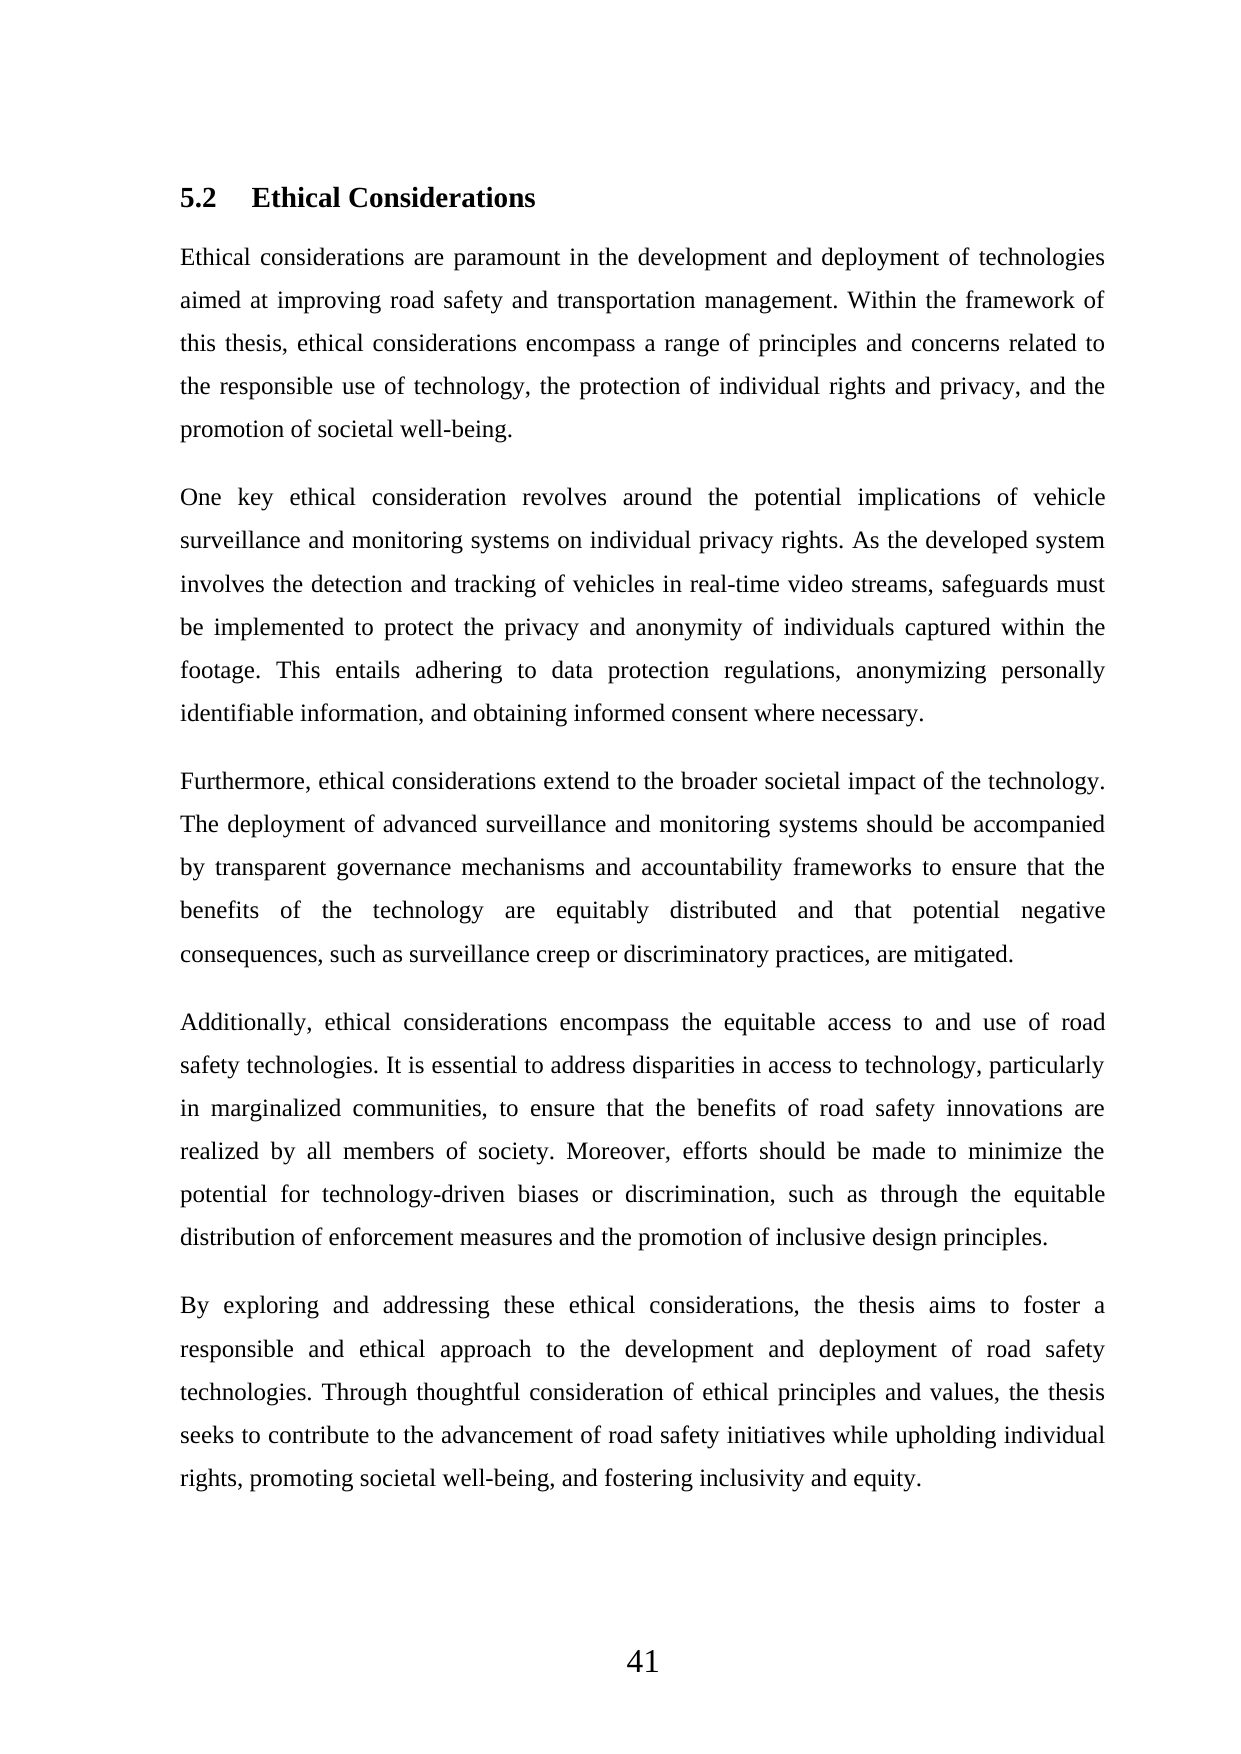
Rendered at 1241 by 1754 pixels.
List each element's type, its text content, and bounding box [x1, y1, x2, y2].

text Ethical considerations are paramount in the development and deployment of technologies aimed at improving road safety and transportation management. Within the framework of this thesis, ethical considerations encompass a range of principles and concerns related to the responsible use of technology, the protection of individual rights and privacy, and the promotion of societal well-being. [180, 242, 1106, 443]
subtitle 5.2 Ethical Considerations [180, 181, 1106, 214]
text Additionally, ethical considerations encompass the equitable access to and use of road safety technologies. It is essential to address disparities in access to technology, particularly in marginalized communities, to ensure that the benefits of road safety innovations are realized by all members of society. Moreover, efforts should be made to minimize the potential for technology-driven biases or discrimination, such as through the equitable distribution of enforcement measures and the promotion of inclusive design principles. [180, 1007, 1106, 1251]
text One key ethical consideration revolves around the potential implications of vehicle surveillance and monitoring systems on individual privacy rights. As the developed system involves the detection and tracking of vehicles in real-time video streams, safeguards must be implemented to protect the privacy and anonymity of individuals captured within the footage. This entails adhering to data protection regulations, anonymizing personally identifiable information, and obtaining informed consent where necessary. [180, 482, 1106, 727]
text By exploring and addressing these ethical considerations, the thesis aims to foster a responsible and ethical approach to the development and deployment of road safety technologies. Through thoughtful consideration of ethical principles and values, the thesis seeks to contribute to the advancement of road safety initiatives while upholding individual rights, promoting societal well-being, and fostering inclusivity and equity. [180, 1291, 1106, 1492]
text Furthermore, ethical considerations extend to the broader societal impact of the technology. The deployment of advanced surveillance and monitoring systems should be accompanied by transparent governance mechanisms and accountability frameworks to ensure that the benefits of the technology are equitably distributed and that potential negative consequences, such as surveillance creep or discriminatory practices, are mitigated. [180, 766, 1106, 967]
